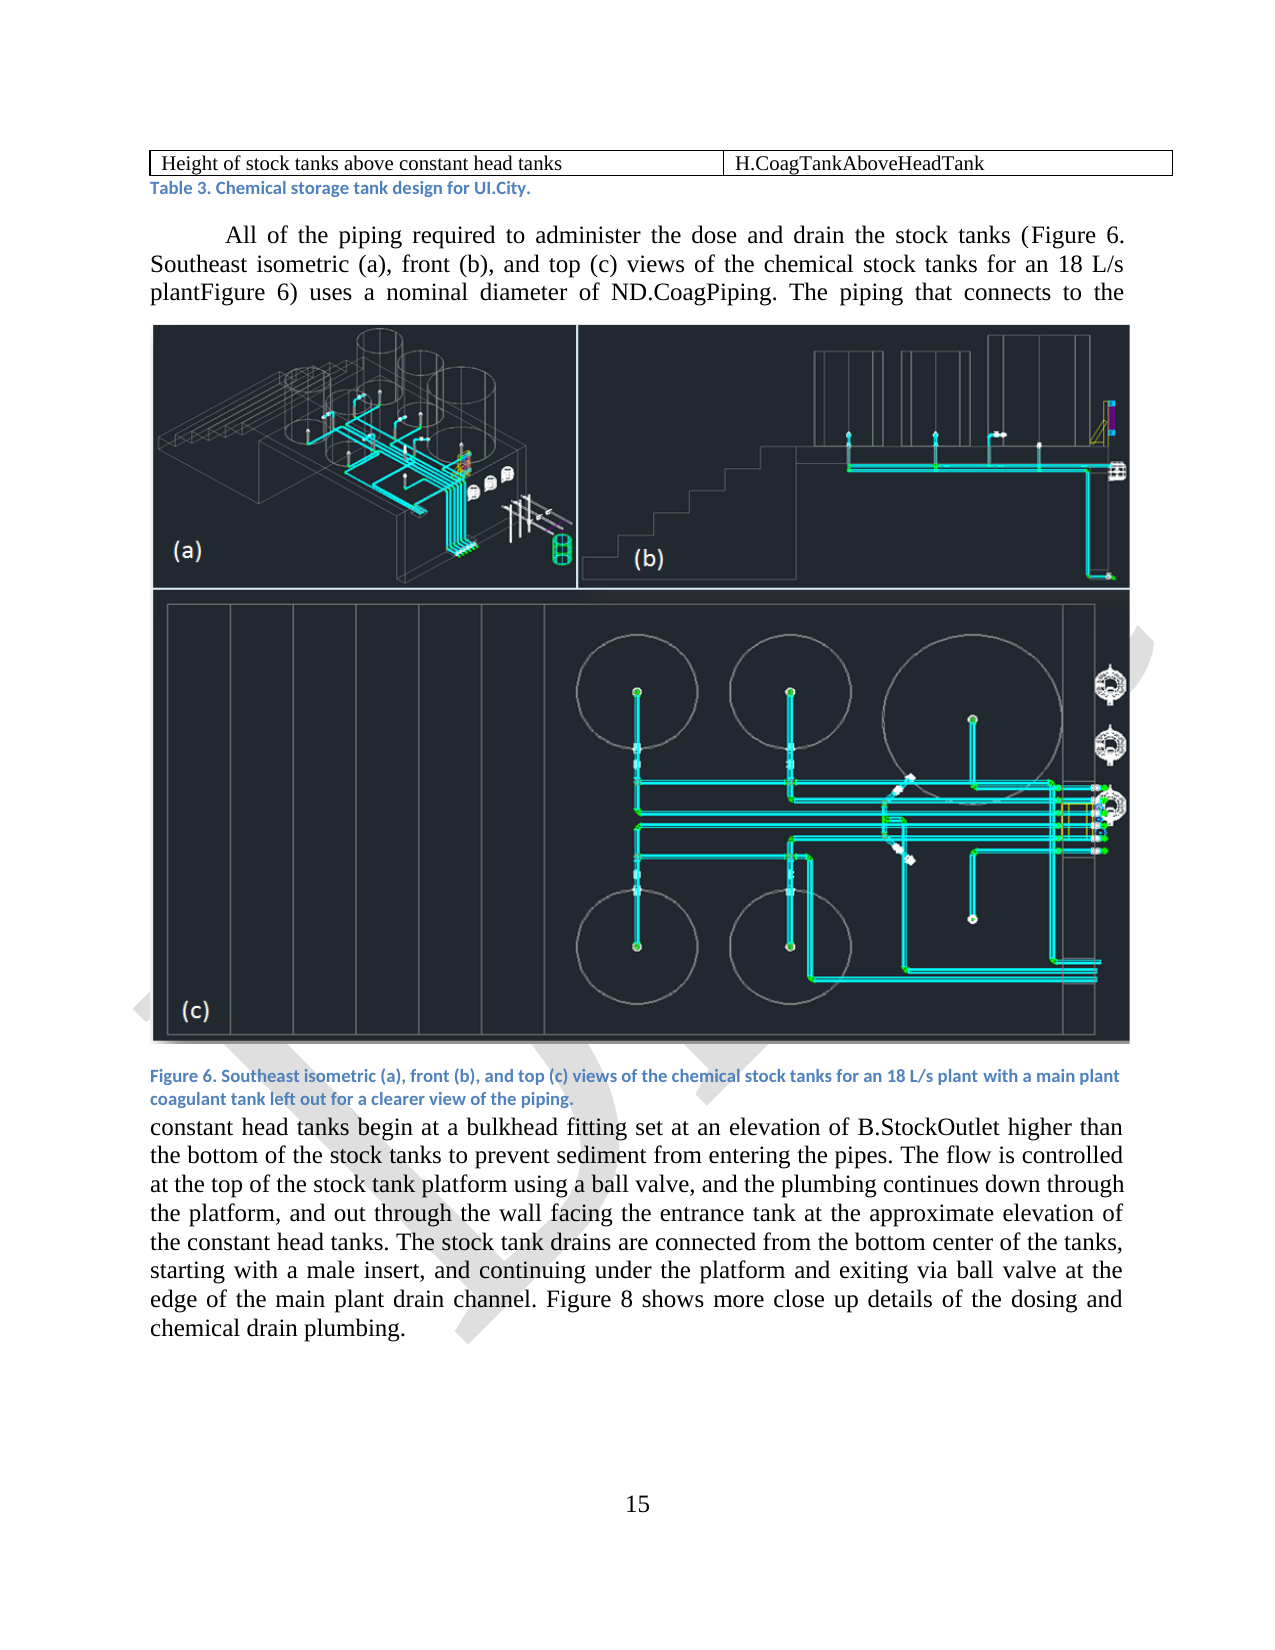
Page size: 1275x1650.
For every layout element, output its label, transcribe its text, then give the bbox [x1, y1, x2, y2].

picture [1125, 324, 1130, 1044]
table_cell Height of stock tanks above constant head tanks [151, 151, 723, 175]
table_cell H.CoagTankAboveHeadTank [724, 151, 1172, 175]
